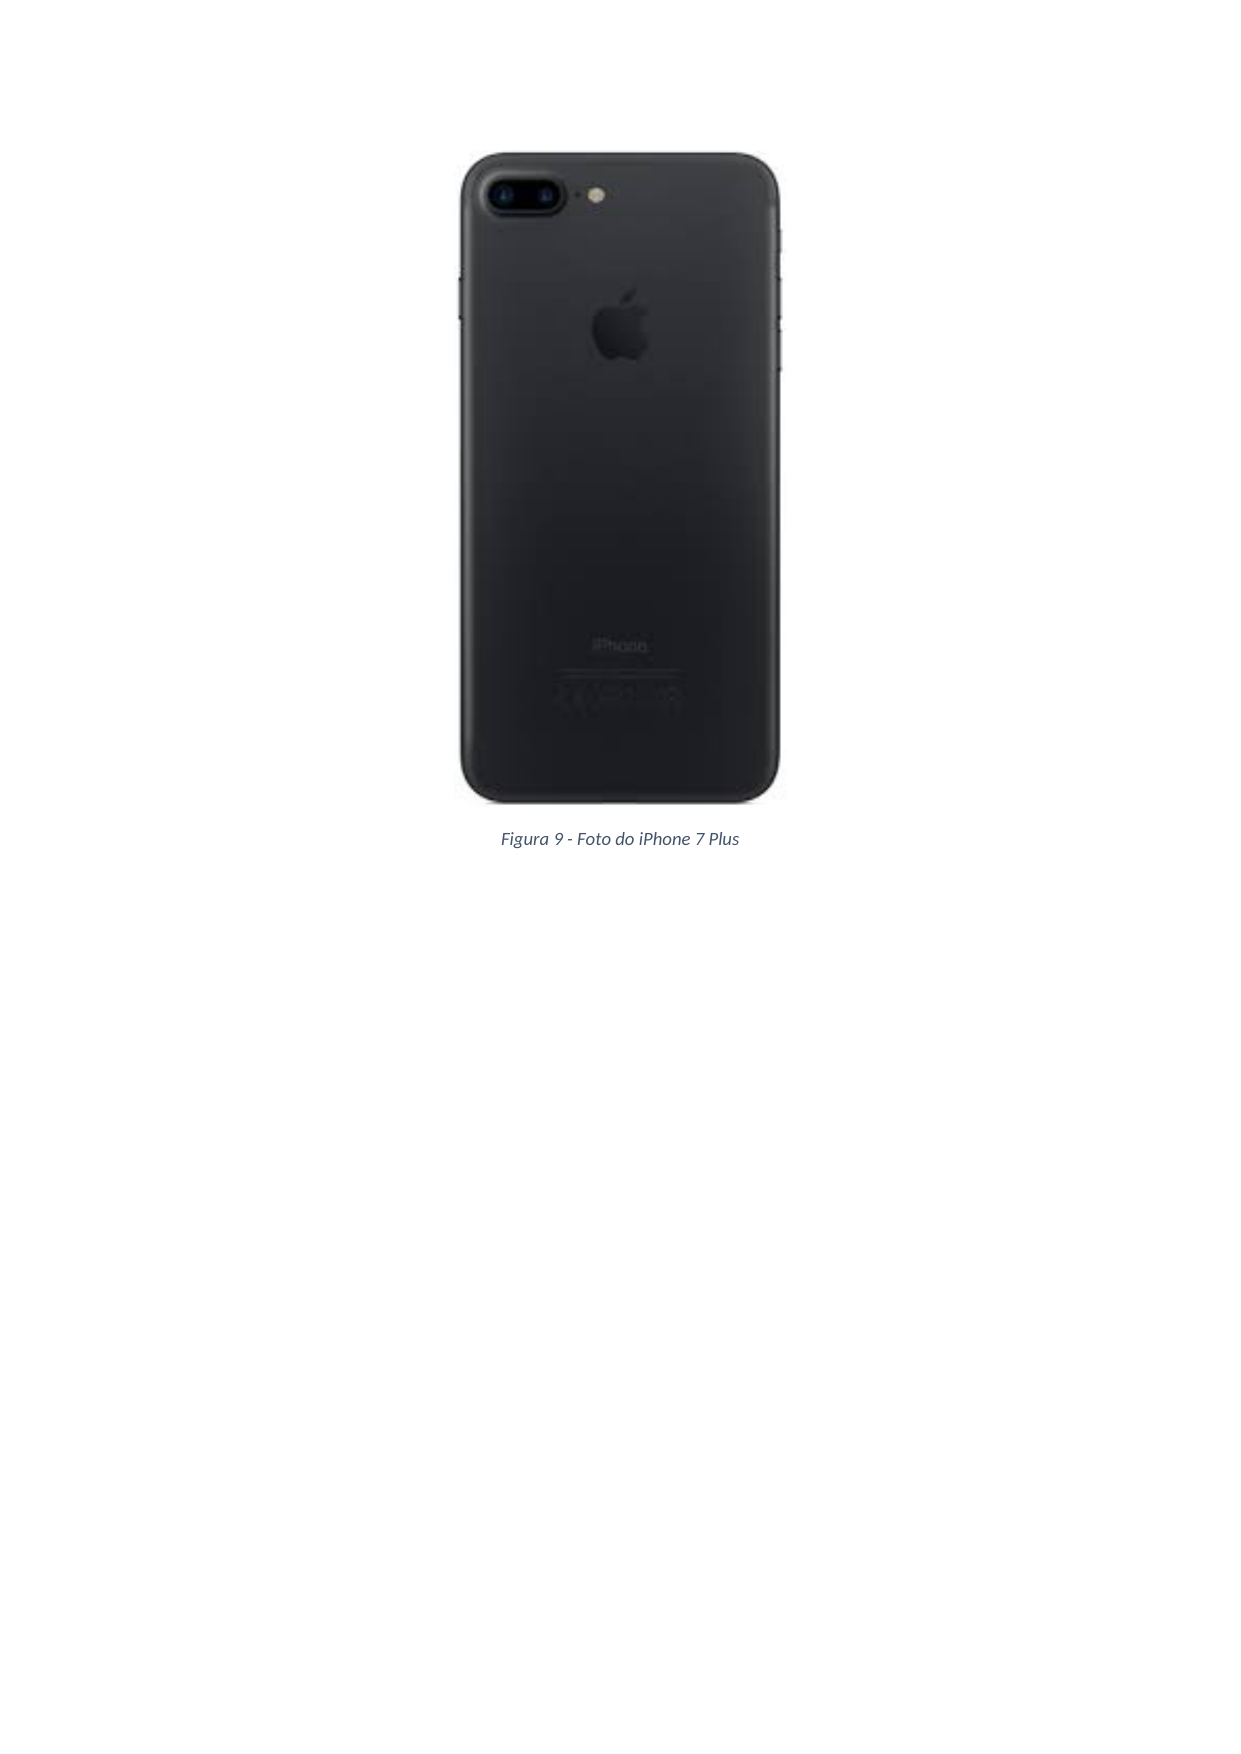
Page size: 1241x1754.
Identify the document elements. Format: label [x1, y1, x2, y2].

picture [453, 150, 787, 807]
